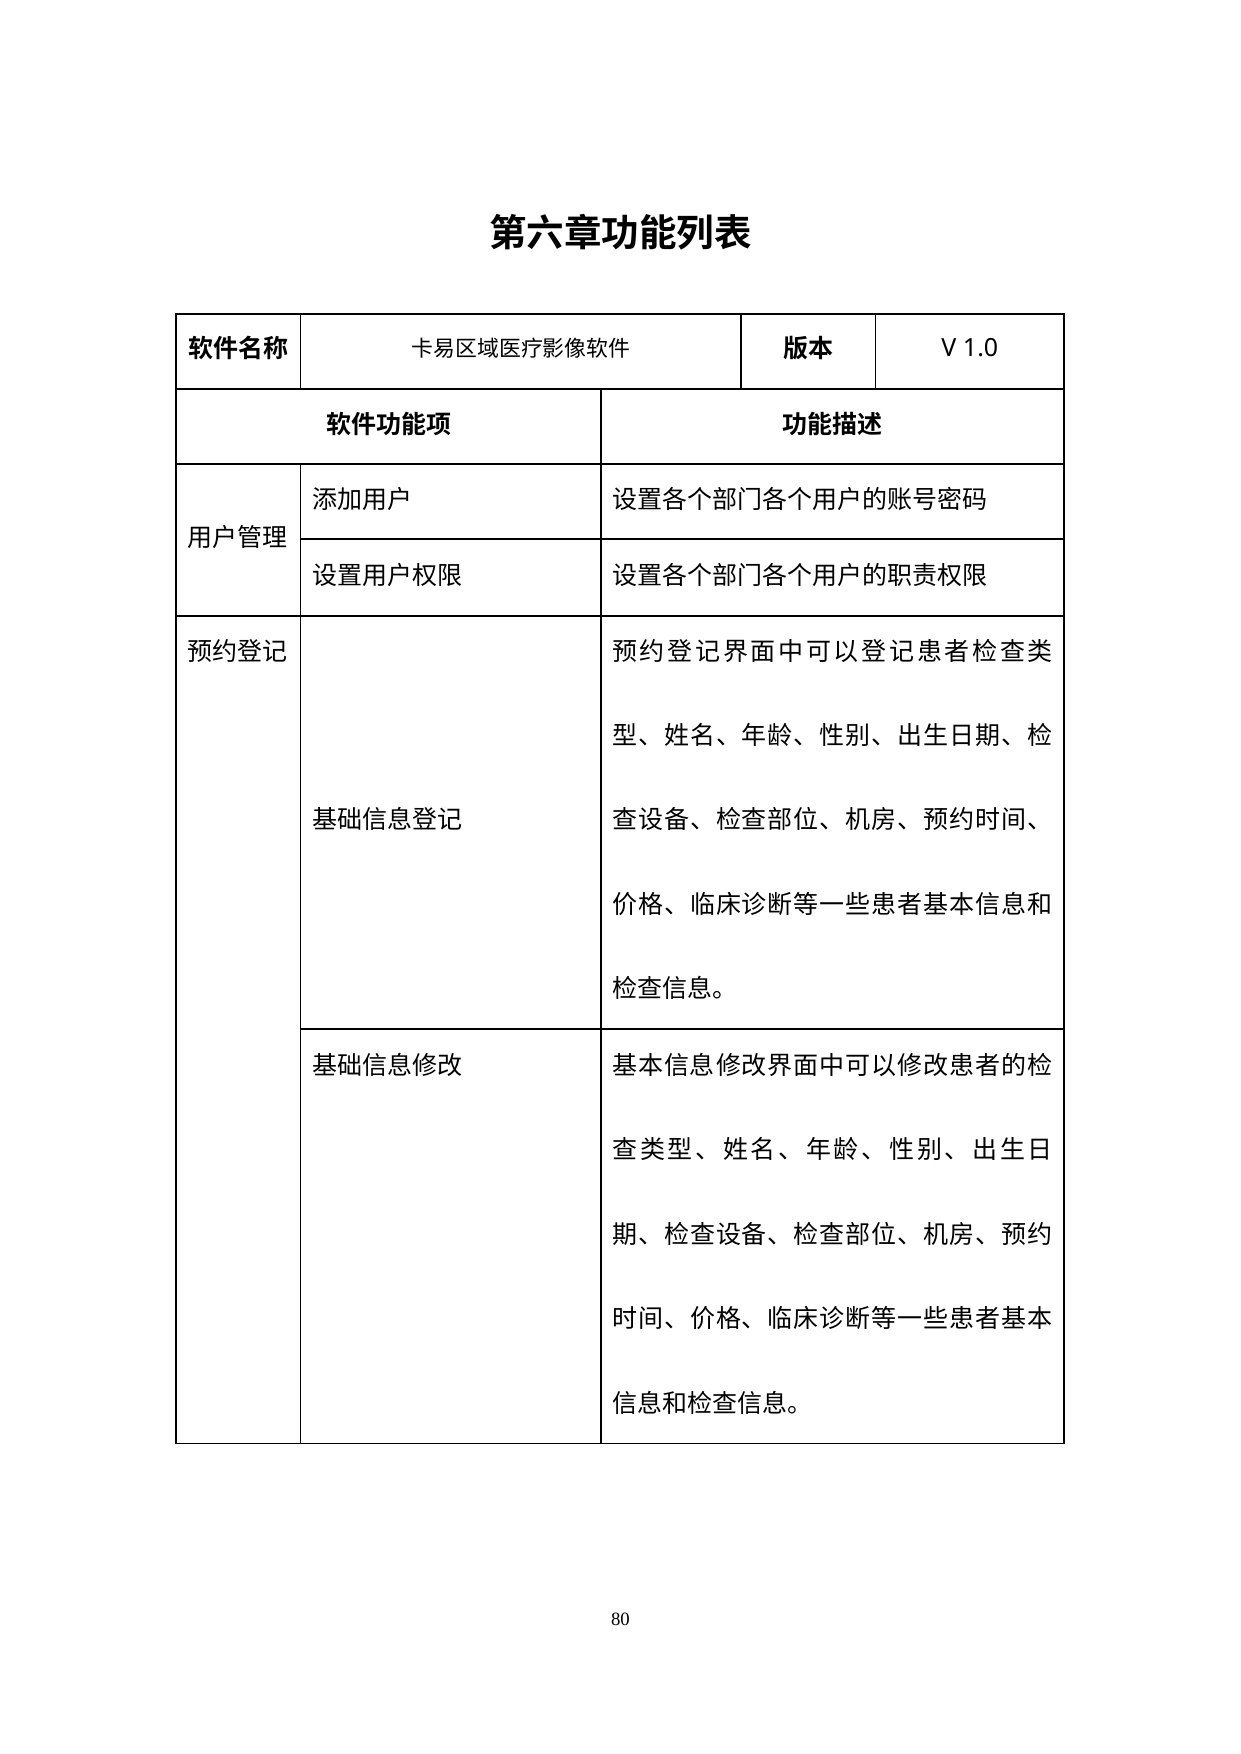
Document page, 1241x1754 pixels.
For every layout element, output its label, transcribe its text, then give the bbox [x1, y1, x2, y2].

table_cell 设置各个部门各个用户的职责权限 [602, 540, 1063, 615]
table_cell 基础信息修改 [301, 1030, 600, 1443]
table_cell 添加用户 [301, 465, 600, 538]
subtitle 第六章功能列表 [187, 197, 1053, 262]
table_cell 设置用户权限 [301, 540, 600, 615]
table_header 卡易区域医疗影像软件 [301, 315, 740, 388]
table_header 版本 [742, 315, 875, 388]
table_cell 设置各个部门各个用户的账号密码 [602, 465, 1063, 538]
table_cell 软件功能项 [177, 390, 600, 463]
table_cell 预约登记界面中可以登记患者检查类型、姓名、年龄、性别、出生日期、检查设备、检查部位、机房、预约时间、价格、临床诊断等一些患者基本信息和检查信息。 [602, 617, 1063, 1028]
table_header 软件名称 [177, 315, 300, 388]
table_cell 用户管理 [177, 465, 300, 615]
table_cell 预约登记 [177, 617, 300, 1443]
table_cell 基础信息登记 [301, 617, 600, 1028]
table_cell 功能描述 [602, 390, 1063, 463]
table_header V 1.0 [876, 315, 1063, 388]
table_cell 基本信息修改界面中可以修改患者的检查类型、姓名、年龄、性别、出生日期、检查设备、检查部位、机房、预约时间、价格、临床诊断等一些患者基本信息和检查信息。 [602, 1030, 1063, 1443]
